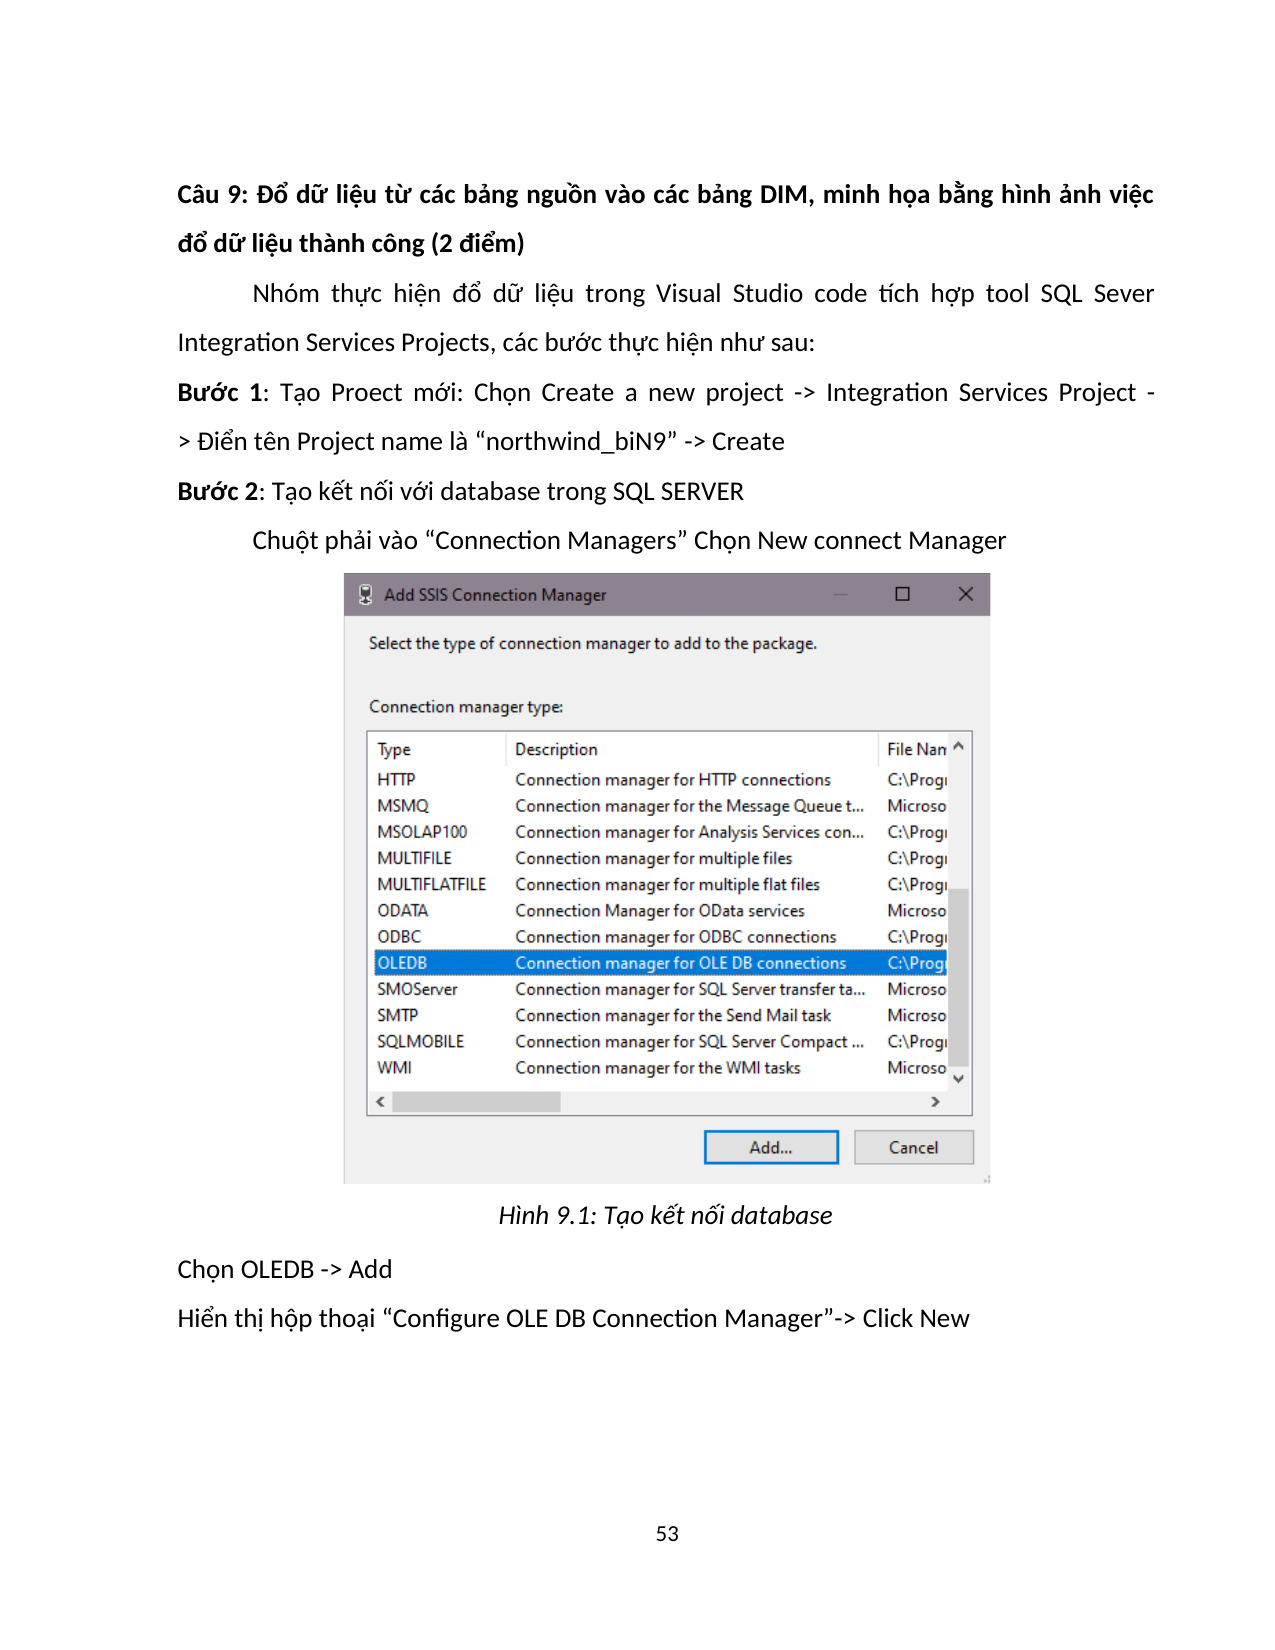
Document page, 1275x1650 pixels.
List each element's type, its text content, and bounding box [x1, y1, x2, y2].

text Hình 9.1: Tạo kết nối database [177, 1198, 1157, 1231]
text Nhóm thực hiện đổ dữ liệu trong Visual Studio code tích hợp tool SQL Sever Integration Services Projects, các bước thực hiện như sau: [177, 276, 1157, 359]
subtitle Câu 9: Đổ dữ liệu từ các bảng nguồn vào các bảng DIM, minh họa bằng hình ảnh việc đổ dữ liệu thành công (2 điểm) [177, 177, 1157, 260]
text Chọn OLEDB -> Add [177, 1252, 1157, 1285]
text Chuột phải vào “Connection Managers” Chọn New connect Manager [177, 523, 1157, 557]
picture [343, 573, 991, 1184]
text Bước 1: Tạo Proect mới: Chọn Create a new project -> Integration Services Project -> Điển tên Project name là “northwind_biN9” -> Create [177, 375, 1157, 458]
text Bước 2: Tạo kết nối với database trong SQL SERVER [177, 474, 1157, 507]
text Hiển thị hộp thoại “Configure OLE DB Connection Manager”-> Click New [177, 1302, 1157, 1335]
